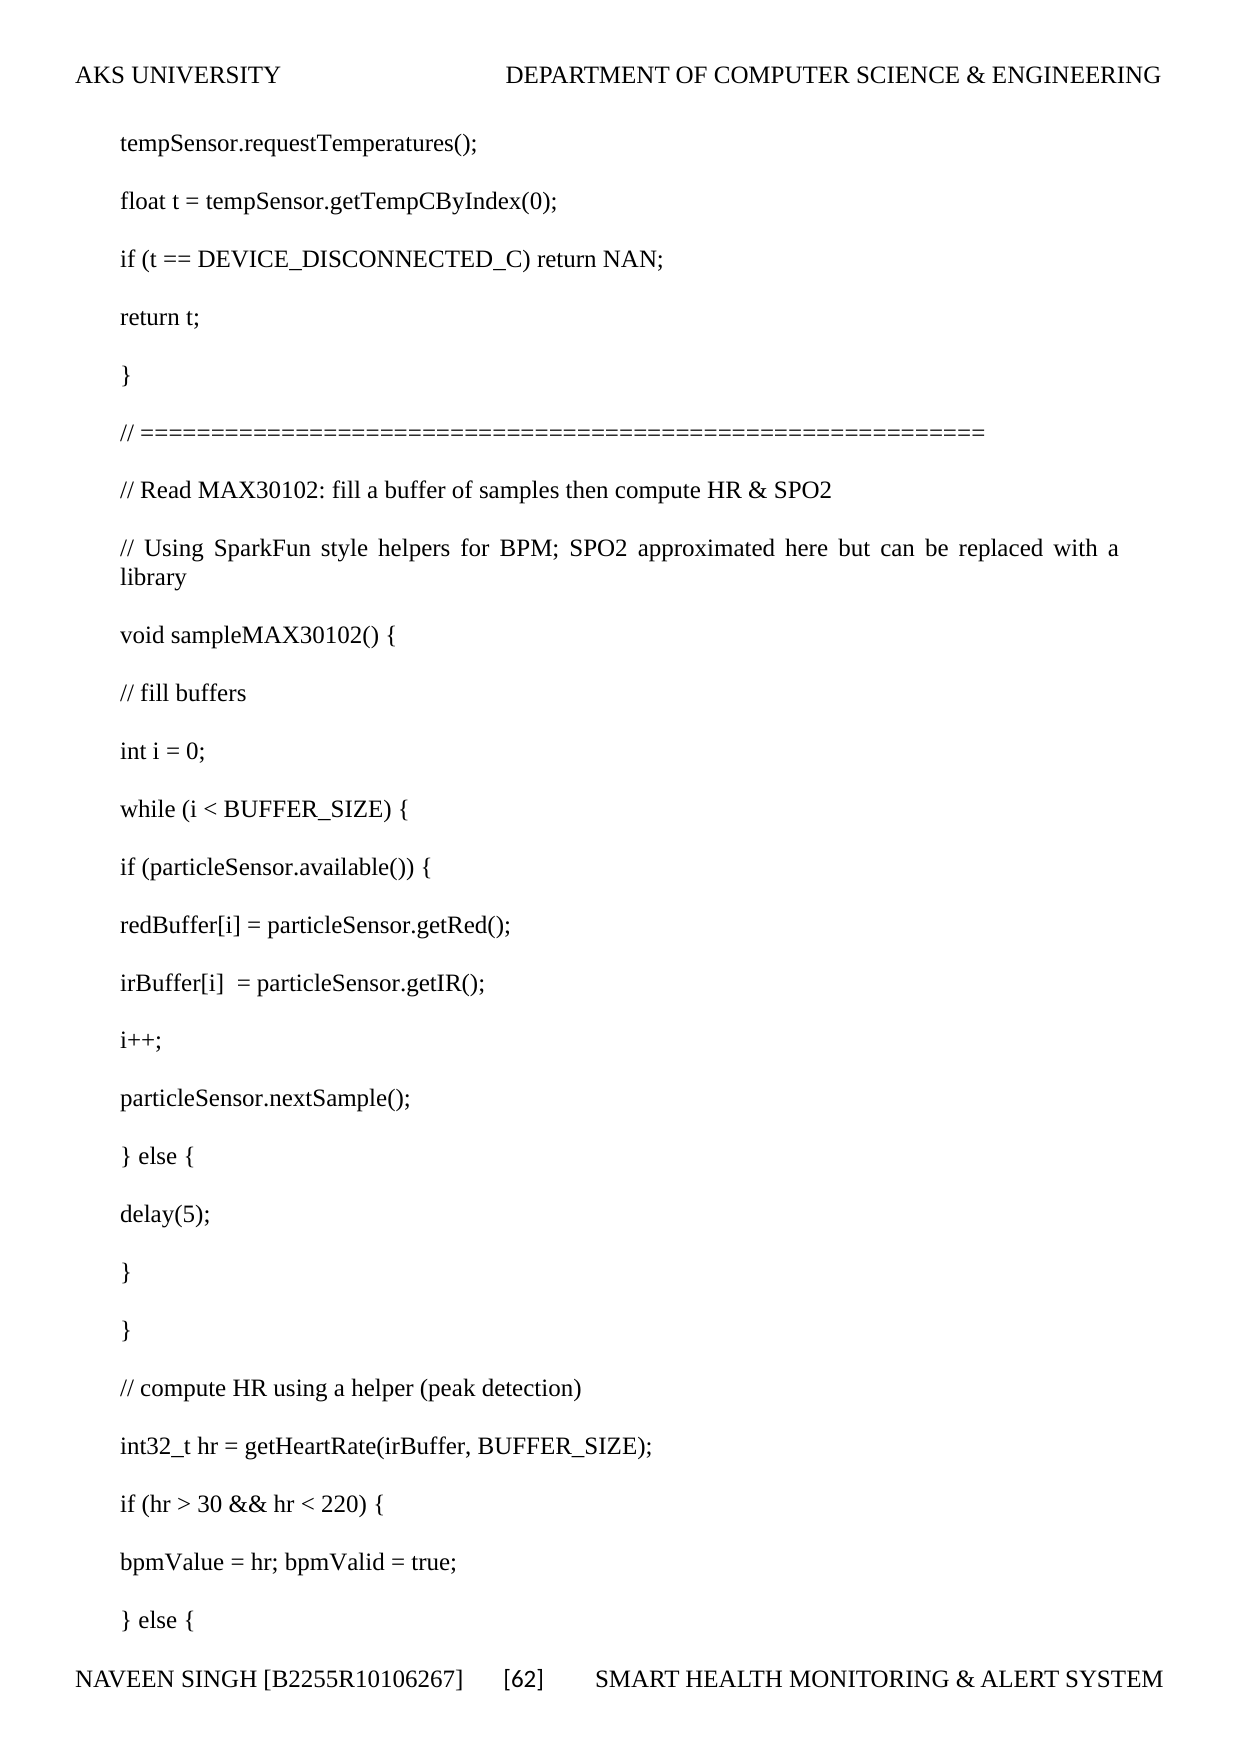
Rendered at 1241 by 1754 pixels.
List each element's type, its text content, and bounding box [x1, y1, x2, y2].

text i++; [120, 1026, 1120, 1054]
text particleSensor.nextSample(); [120, 1083, 1120, 1112]
text return t; [120, 302, 1120, 331]
text // compute HR using a helper (peak detection) [120, 1373, 1120, 1402]
text } [120, 1315, 1120, 1344]
text tempSensor.requestTemperatures(); [120, 128, 1120, 157]
text if (particleSensor.available()) { [120, 852, 1120, 881]
text redBuffer[i] = particleSensor.getRed(); [120, 910, 1120, 938]
text int i = 0; [120, 736, 1120, 765]
text } [120, 1257, 1120, 1286]
text if (t == DEVICE_DISCONNECTED_C) return NAN; [120, 244, 1120, 273]
text if (hr > 30 && hr < 220) { [120, 1489, 1120, 1518]
text float t = tempSensor.getTempCByIndex(0); [120, 186, 1120, 215]
text // Using SparkFun style helpers for BPM; SPO2 approximated here but can be replaced with a library [120, 533, 1120, 591]
text } [120, 360, 1120, 388]
text } else { [120, 1141, 1120, 1170]
text void sampleMAX30102() { [120, 620, 1120, 649]
text while (i < BUFFER_SIZE) { [120, 794, 1120, 823]
text delay(5); [120, 1199, 1120, 1228]
text bpmValue = hr; bpmValid = true; [120, 1547, 1120, 1576]
text // fill buffers [120, 678, 1120, 707]
text } else { [120, 1605, 1120, 1633]
text int32_t hr = getHeartRate(irBuffer, BUFFER_SIZE); [120, 1431, 1120, 1460]
text irBuffer[i] = particleSensor.getIR(); [120, 968, 1120, 996]
text // Read MAX30102: fill a buffer of samples then compute HR & SPO2 [120, 476, 1120, 504]
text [120, 418, 1120, 446]
